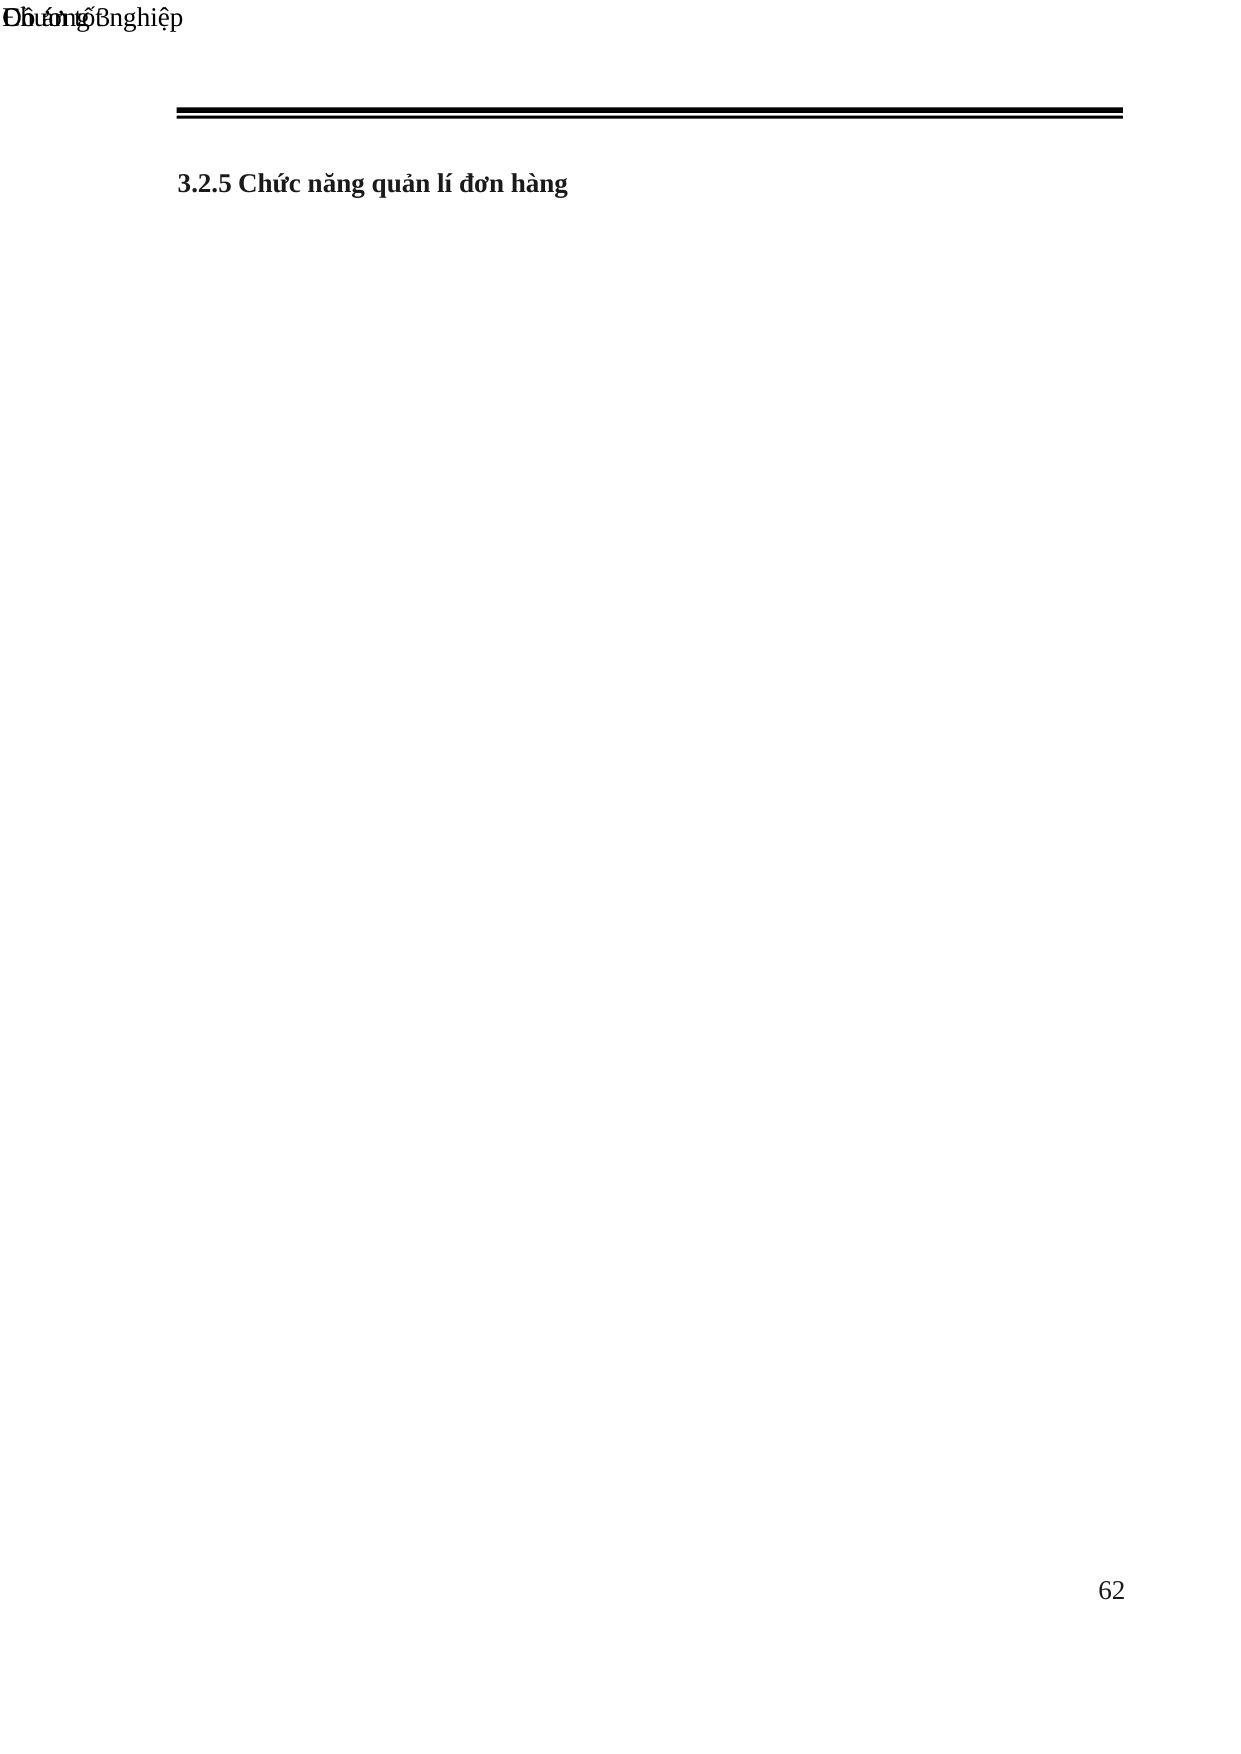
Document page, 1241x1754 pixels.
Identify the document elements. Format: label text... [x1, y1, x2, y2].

subtitle Chức năng quản lí đơn hàng [177, 167, 1125, 198]
